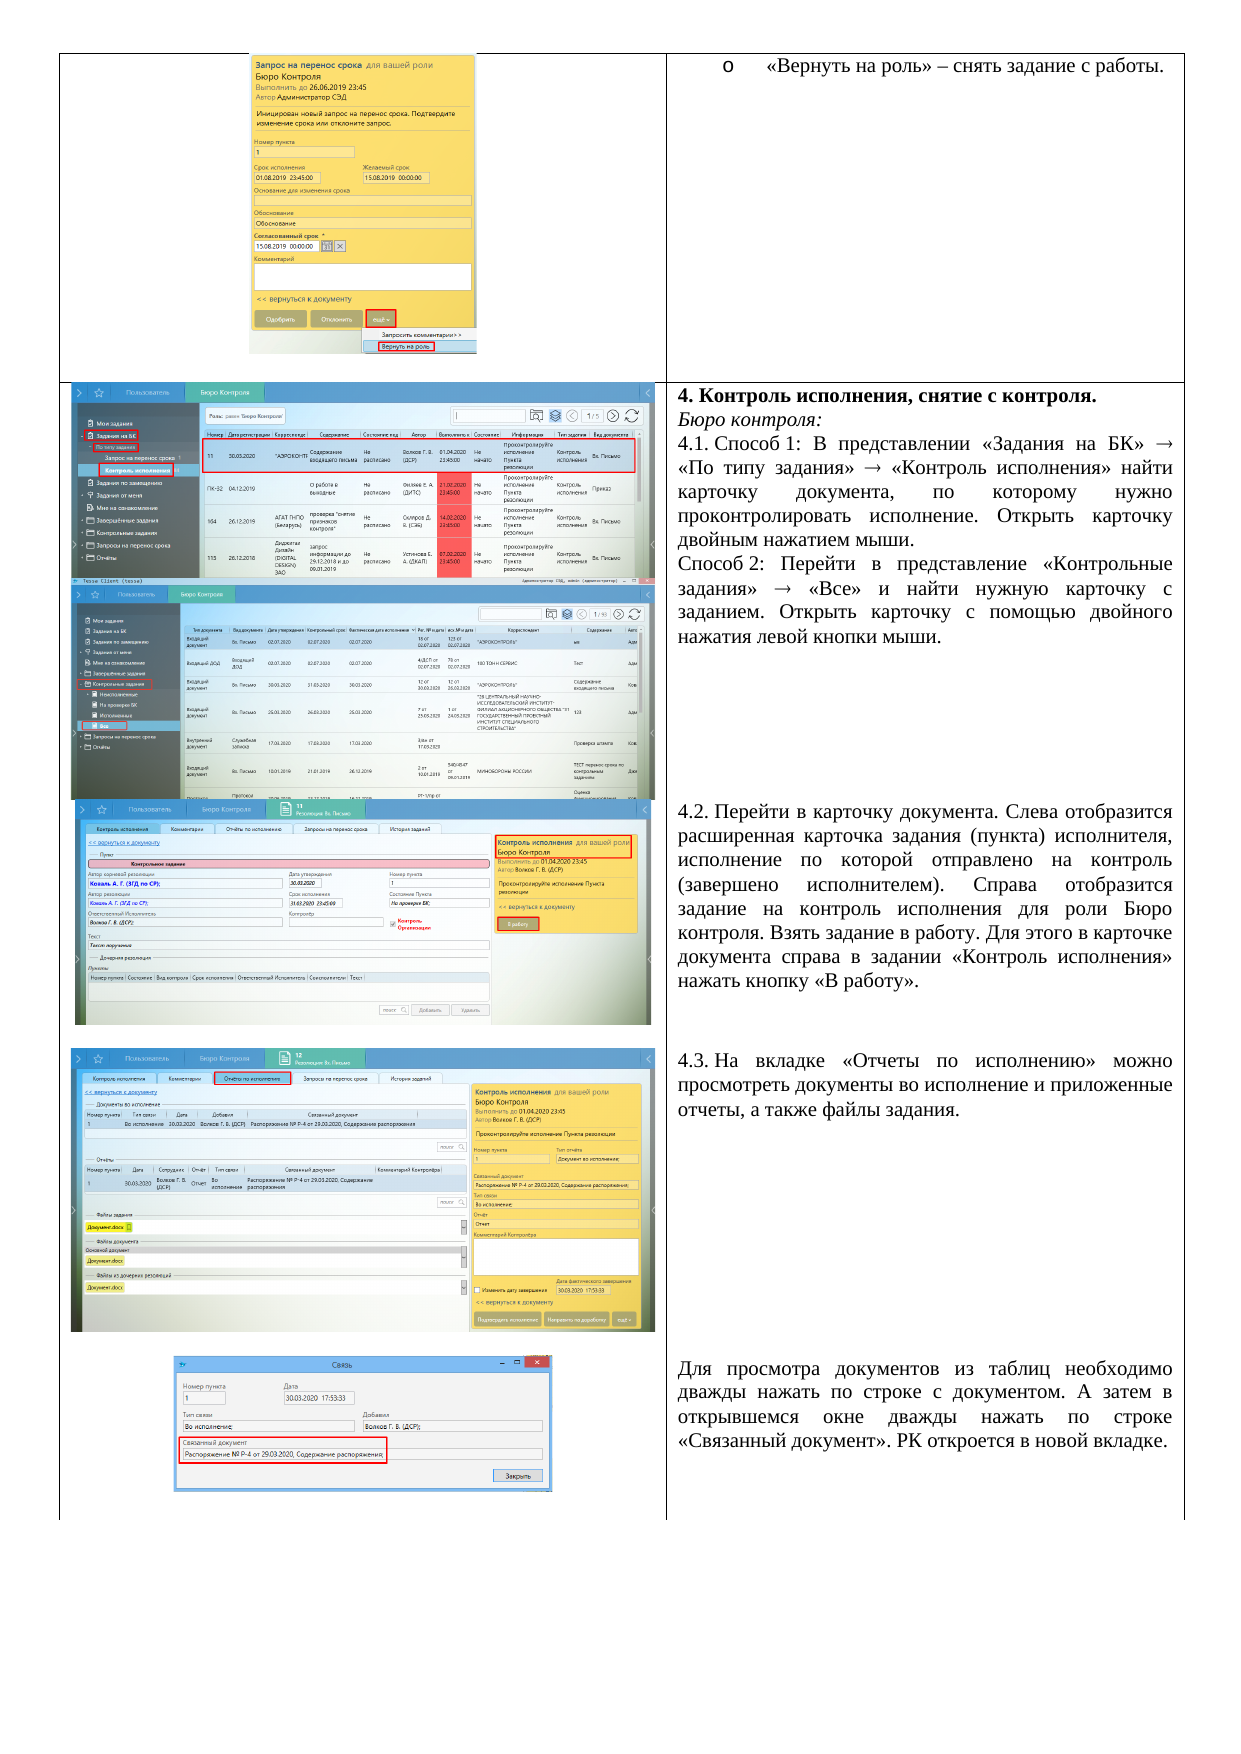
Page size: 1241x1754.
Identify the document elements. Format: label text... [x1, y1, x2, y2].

picture [249, 53, 477, 354]
table_cell 4.3. На вкладке «Отчеты по исполнению» можно просмотреть документы во исполнение и приложенные отчеты, а также файлы задания. [667, 1048, 1184, 1355]
table_cell 4. Контроль исполнения, снятие с контроля. Бюро контроля: 4.1. Способ 1: В представлении «Задания на БК» «По типу задания» «Контроль исполнения» найти карточку документа, по которому нужно проконтролировать исполнение. Открыть карточку двойным нажатием мыши. Способ 2: Перейти в представление «Контрольные задания» «Все» и найти нужную карточку с заданием. Открыть карточку с помощью двойного нажатия левой кнопки мыши. [667, 383, 1184, 799]
table_cell «Вернуть на роль» – снять задание с работы. [667, 54, 1184, 382]
table_cell [60, 383, 71, 799]
picture [70, 1048, 656, 1332]
picture [70, 382, 656, 1025]
table_cell [60, 799, 666, 1048]
table_cell [655, 383, 666, 799]
picture [173, 1355, 553, 1492]
table_cell Для просмотра документов из таблиц необходимо дважды нажать по строке с документом. А затем в открывшемся окне дважды нажать по строке «Связанный документ». РК откроется в новой вкладке. [667, 1355, 1184, 1520]
table_cell 4.2. Перейти в карточку документа. Слева отобразится расширенная карточка задания (пункта) исполнителя, исполнение по которой отправлено на контроль (завершено исполнителем). Справа отобразится задание на контроль исполнения для роли Бюро контроля. Взять задание в работу. Для этого в карточке документа справа в задании «Контроль исполнения» нажать кнопку «В работу». [667, 799, 1184, 1048]
table_cell [60, 54, 666, 382]
table_cell [60, 1048, 666, 1355]
table_cell [60, 1355, 666, 1520]
